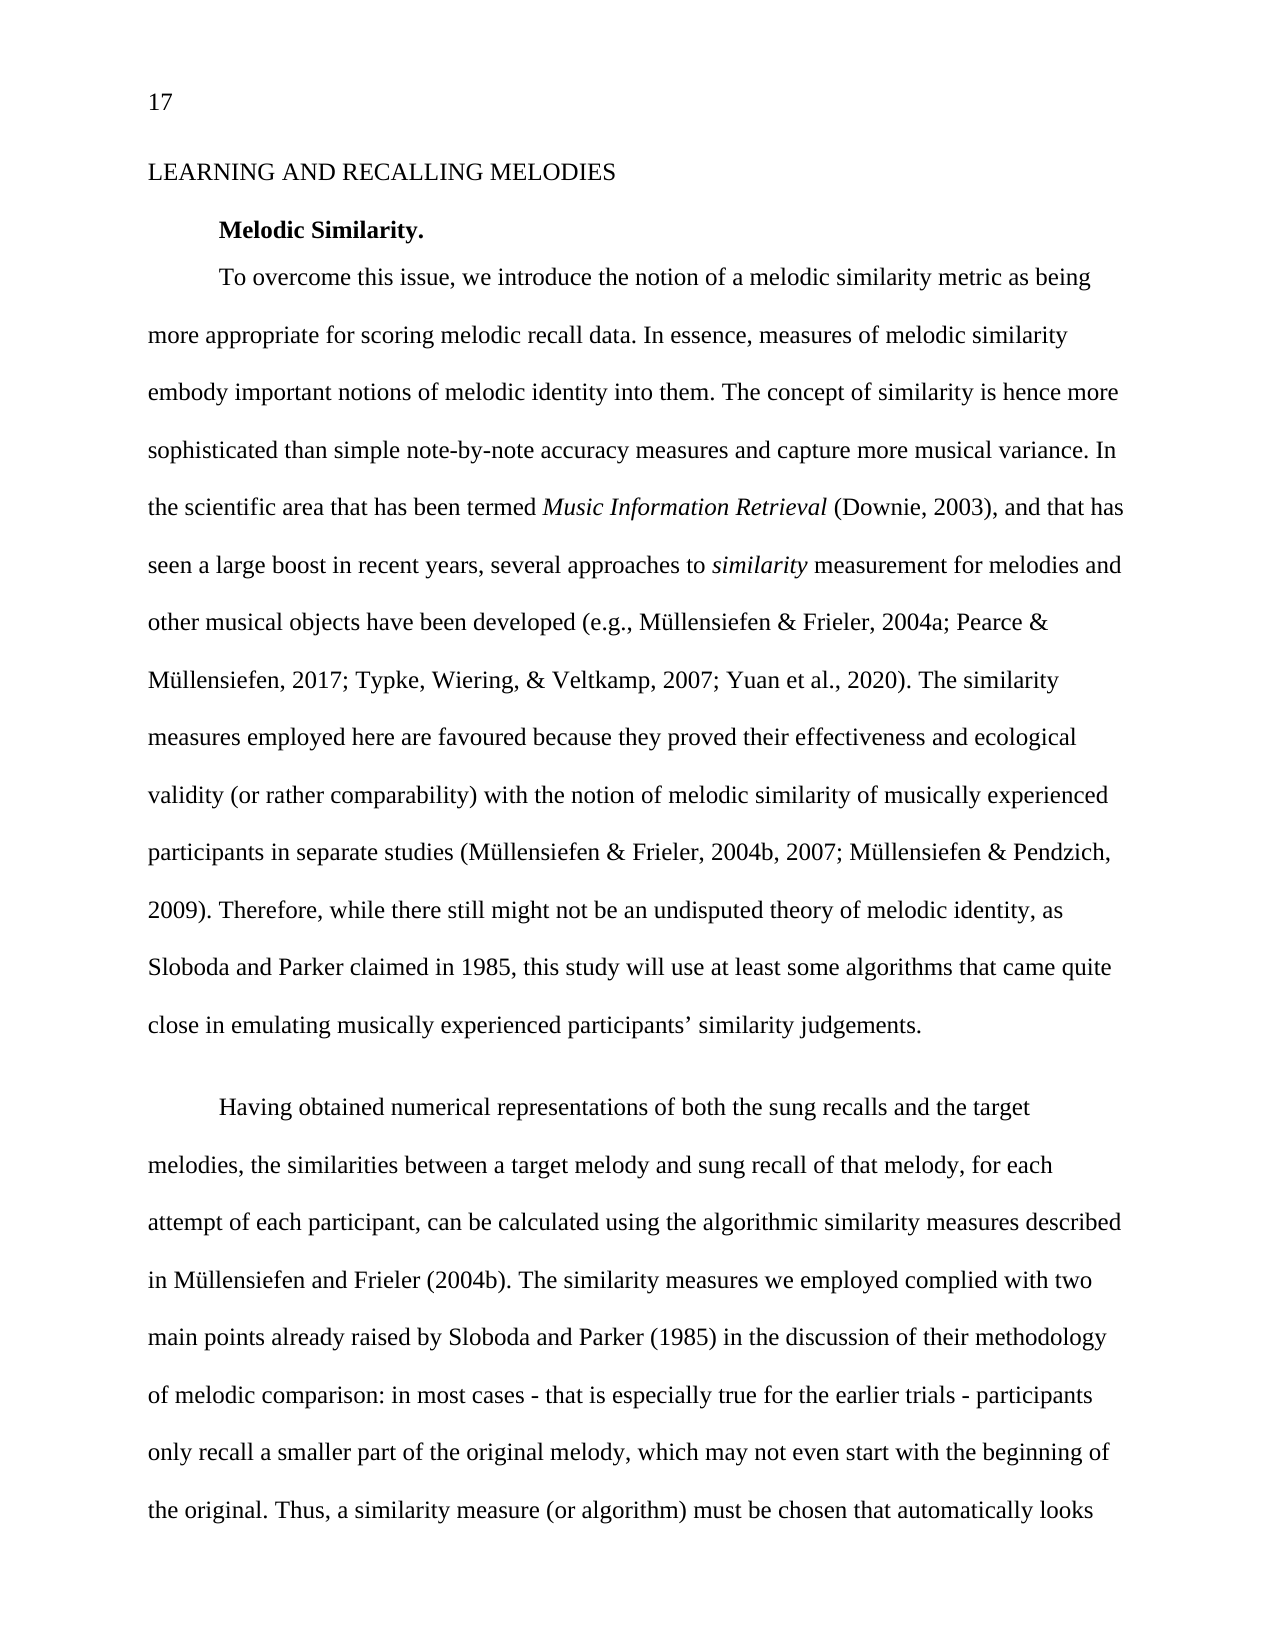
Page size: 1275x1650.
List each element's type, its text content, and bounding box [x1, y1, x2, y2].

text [148, 1092, 1127, 1524]
text To overcome this issue, we introduce the notion of a melodic similarity metric as being more appropriate for scoring melodic recall data. In essence, measures of melodic similarity embody important notions of melodic identity into them. The concept of similarity is hence more sophisticated than simple note-by-note accuracy measures and capture more musical variance. In the scientific area that has been termed Music Information Retrieval (Downie, 2003), and that has seen a large boost in recent years, several approaches to similarity measurement for melodies and other musical objects have been developed (e.g., Müllensiefen & Frieler, 2004a; Pearce & Müllensiefen, 2017; Typke, Wiering, & Veltkamp, 2007; Yuan et al., 2020). The similarity measures employed here are favoured because they proved their effectiveness and ecological validity (or rather comparability) with the notion of melodic similarity of musically experienced participants in separate studies (Müllensiefen & Frieler, 2004b, 2007; Müllensiefen & Pendzich, 2009). Therefore, while there still might not be an undisputed theory of melodic identity, as Sloboda and Parker claimed in 1985, this study will use at least some algorithms that came quite close in emulating musically experienced participants’ similarity judgements. [148, 262, 1127, 1039]
subtitle Melodic Similarity. [148, 215, 1127, 244]
